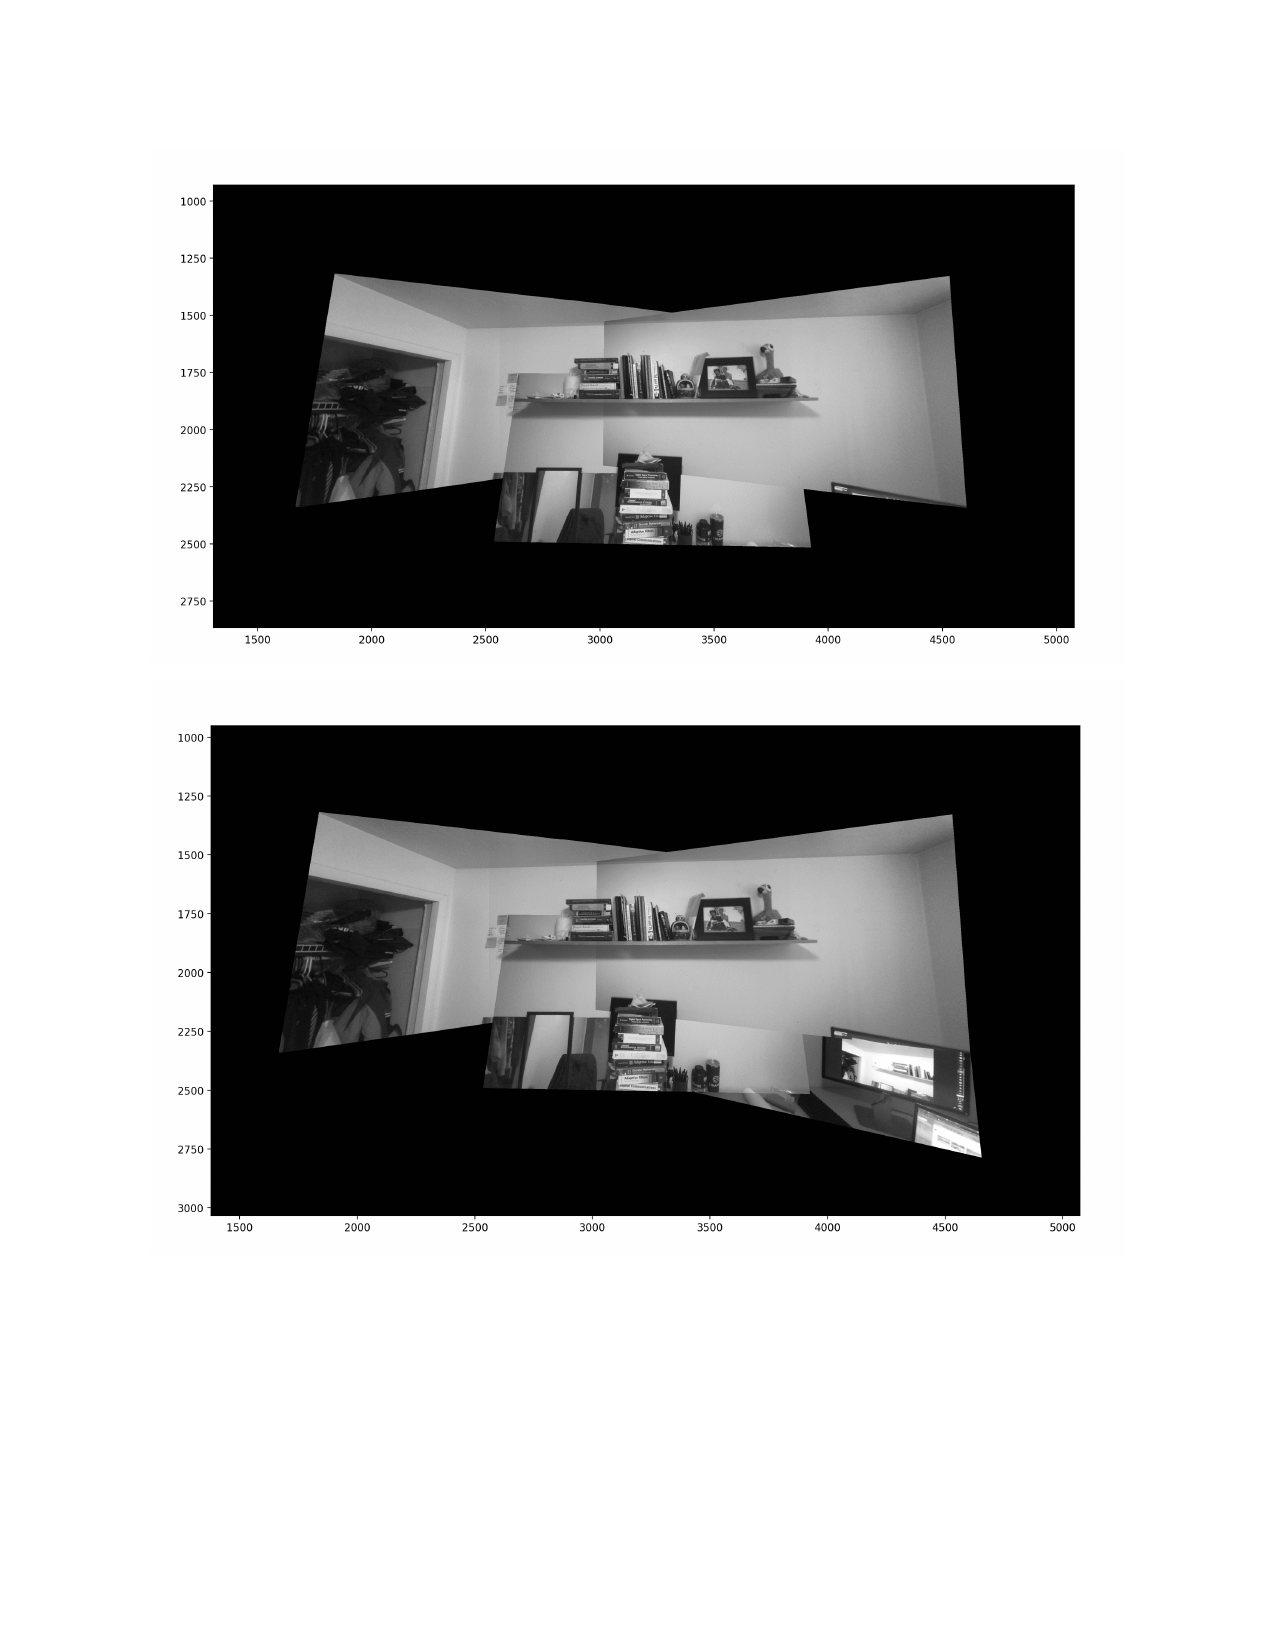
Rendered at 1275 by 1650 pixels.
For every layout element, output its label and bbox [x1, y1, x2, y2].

picture [150, 150, 1125, 663]
picture [150, 681, 1125, 1255]
